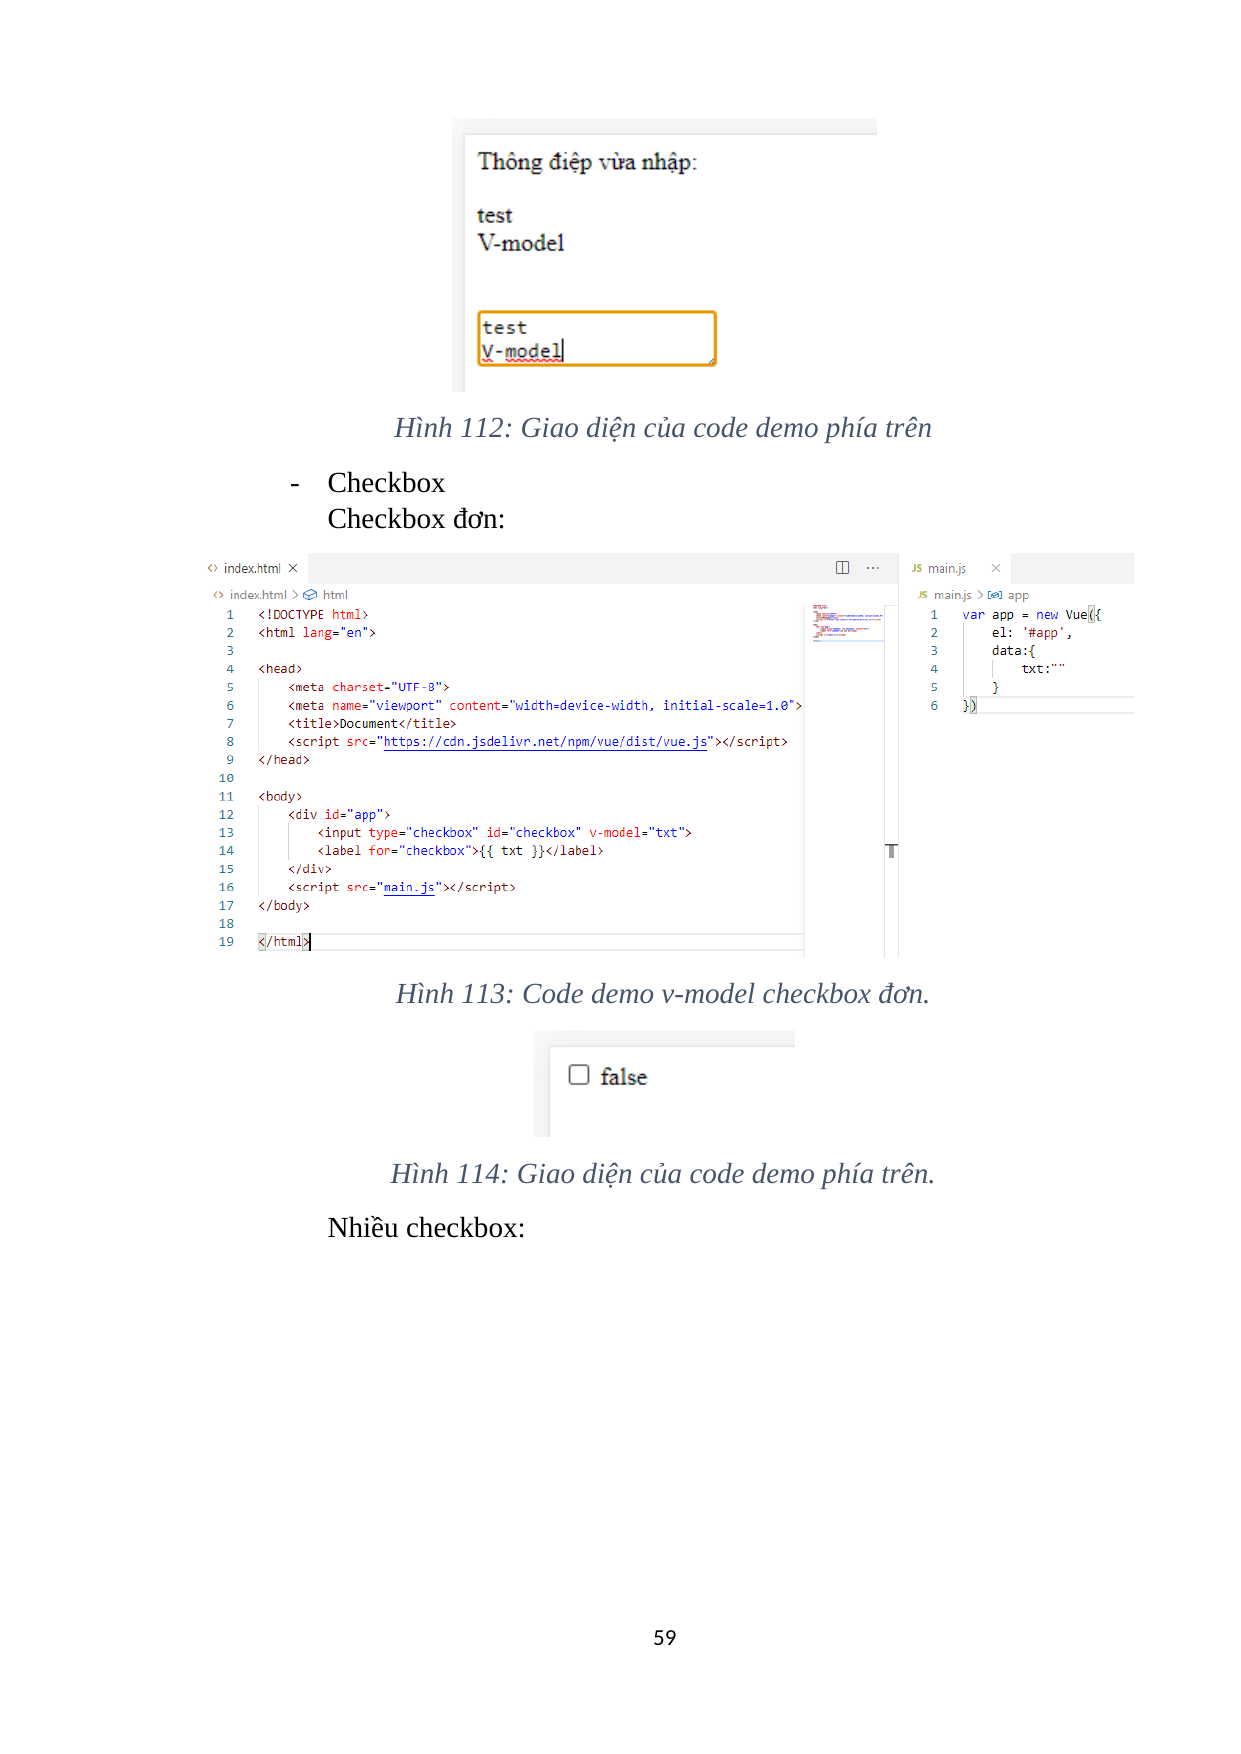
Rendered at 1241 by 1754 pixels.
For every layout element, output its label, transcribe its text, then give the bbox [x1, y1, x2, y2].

text Hình 114: Giao diện của code demo phía trên. [177, 1156, 1152, 1189]
picture [533, 1030, 795, 1137]
list Nhiều checkbox: [327, 1210, 1152, 1244]
picture [194, 553, 1135, 958]
list Checkbox đơn: [327, 501, 1152, 534]
list Checkbox [290, 465, 1152, 498]
text Hình 112: Giao diện của code demo phía trên [177, 410, 1152, 444]
text Hình 113: Code demo v-model checkbox đơn. [177, 976, 1152, 1010]
picture [451, 118, 877, 392]
